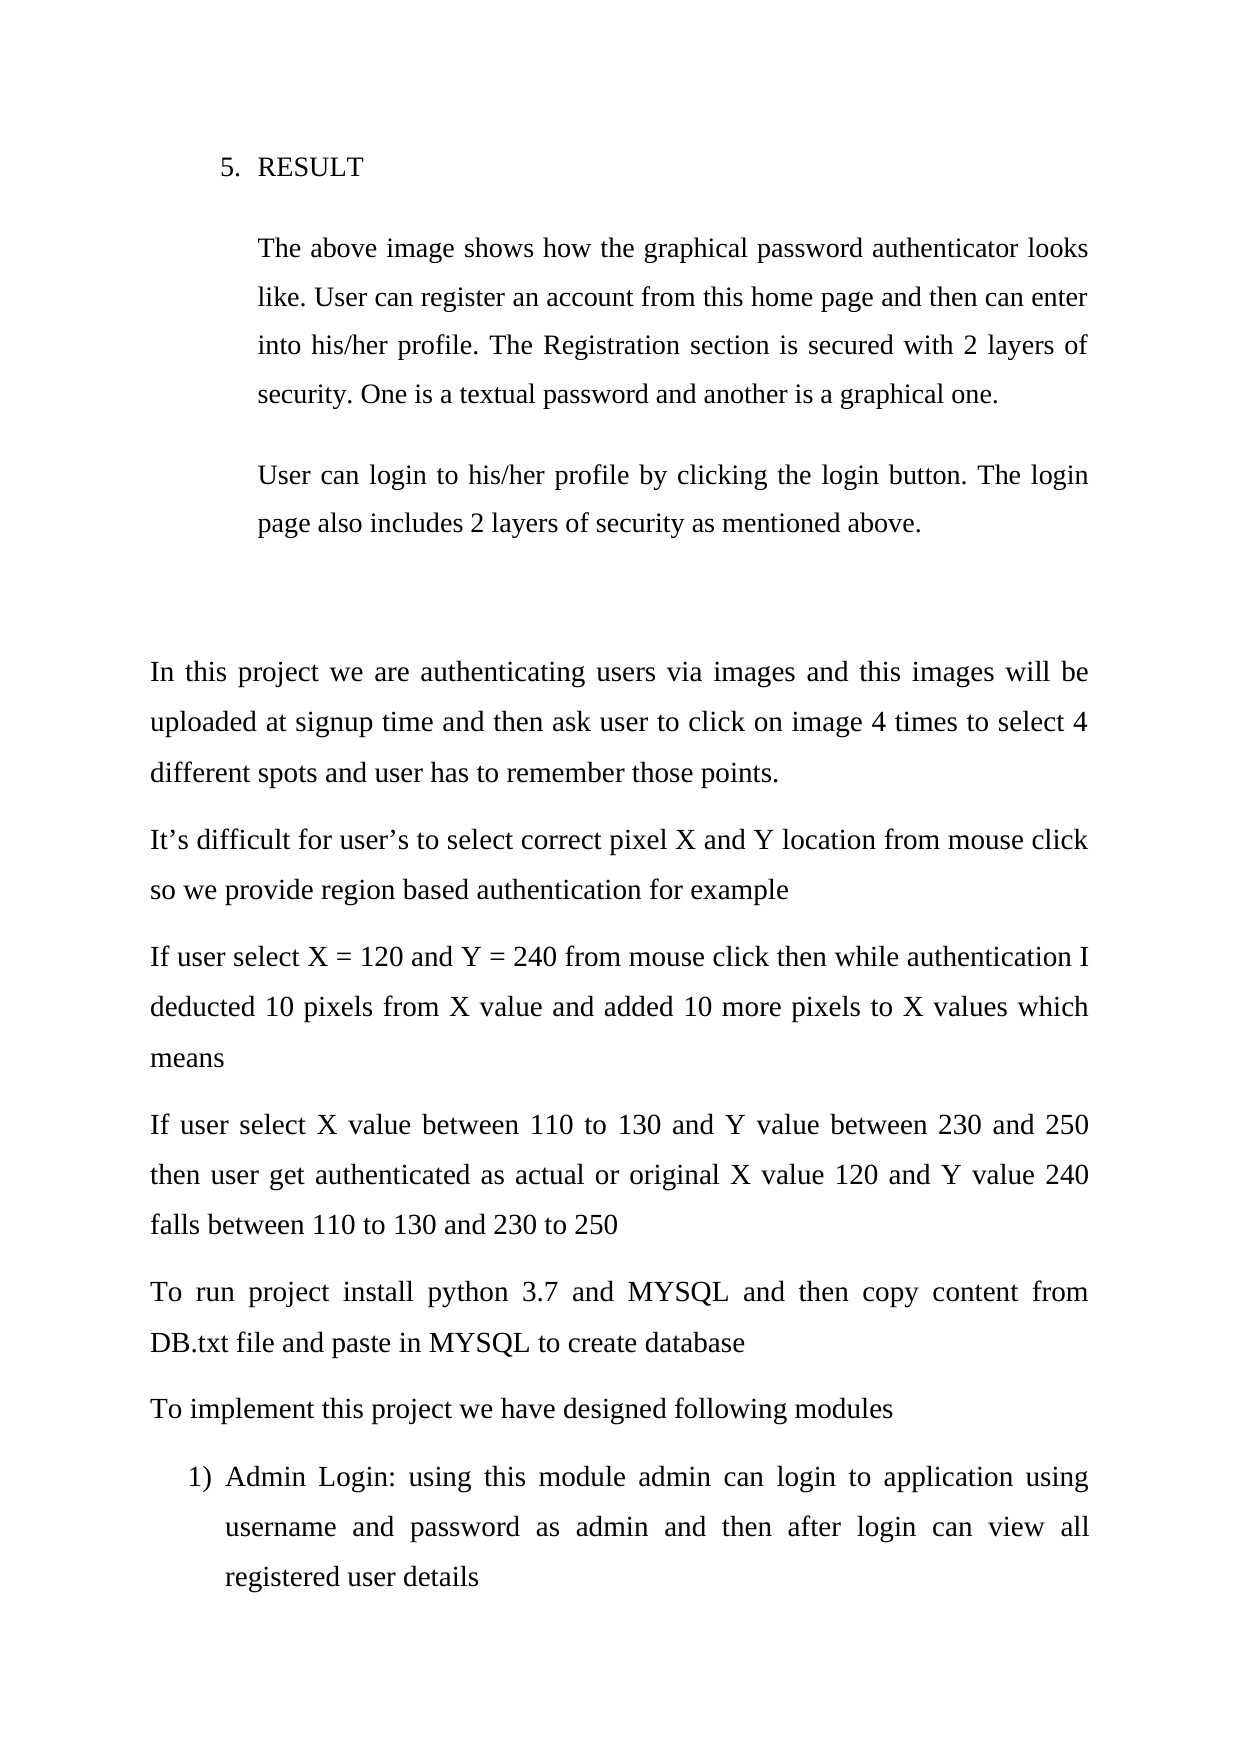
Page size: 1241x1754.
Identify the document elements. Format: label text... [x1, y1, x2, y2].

text In this project we are authenticating users via images and this images will be uploaded at signup time and then ask user to click on image 4 times to select 4 different spots and user has to remember those points. [150, 654, 1090, 788]
text To implement this project we have designed following modules [150, 1392, 1090, 1425]
text To run project install python 3.7 and MYSQL and then copy content from DB.txt file and paste in MYSQL to create database [150, 1274, 1090, 1358]
text User can login to his/her profile by clicking the login button. The login page also includes 2 layers of security as mentioned above. [257, 458, 1090, 539]
text If user select X value between 110 to 130 and Y value between 230 and 250 then user get authenticated as actual or original X value 120 and Y value 240 falls between 110 to 130 and 230 to 250 [150, 1107, 1090, 1241]
text It’s difficult for user’s to select correct pixel X and Y location from mouse click so we provide region based authentication for example [150, 822, 1090, 906]
text The above image shows how the graphical password authenticator looks like. User can register an account from this home page and then can enter into his/her profile. The Registration section is secured with 2 layers of security. One is a textual password and another is a graphical one. [257, 231, 1090, 409]
list Admin Login: using this module admin can login to application using username and password as admin and then after login can view all registered user details [187, 1459, 1090, 1593]
list RESULT [220, 150, 1090, 182]
text If user select X = 120 and Y = 240 from mouse click then while authentication I deducted 10 pixels from X value and added 10 more pixels to X values which means [150, 939, 1090, 1073]
